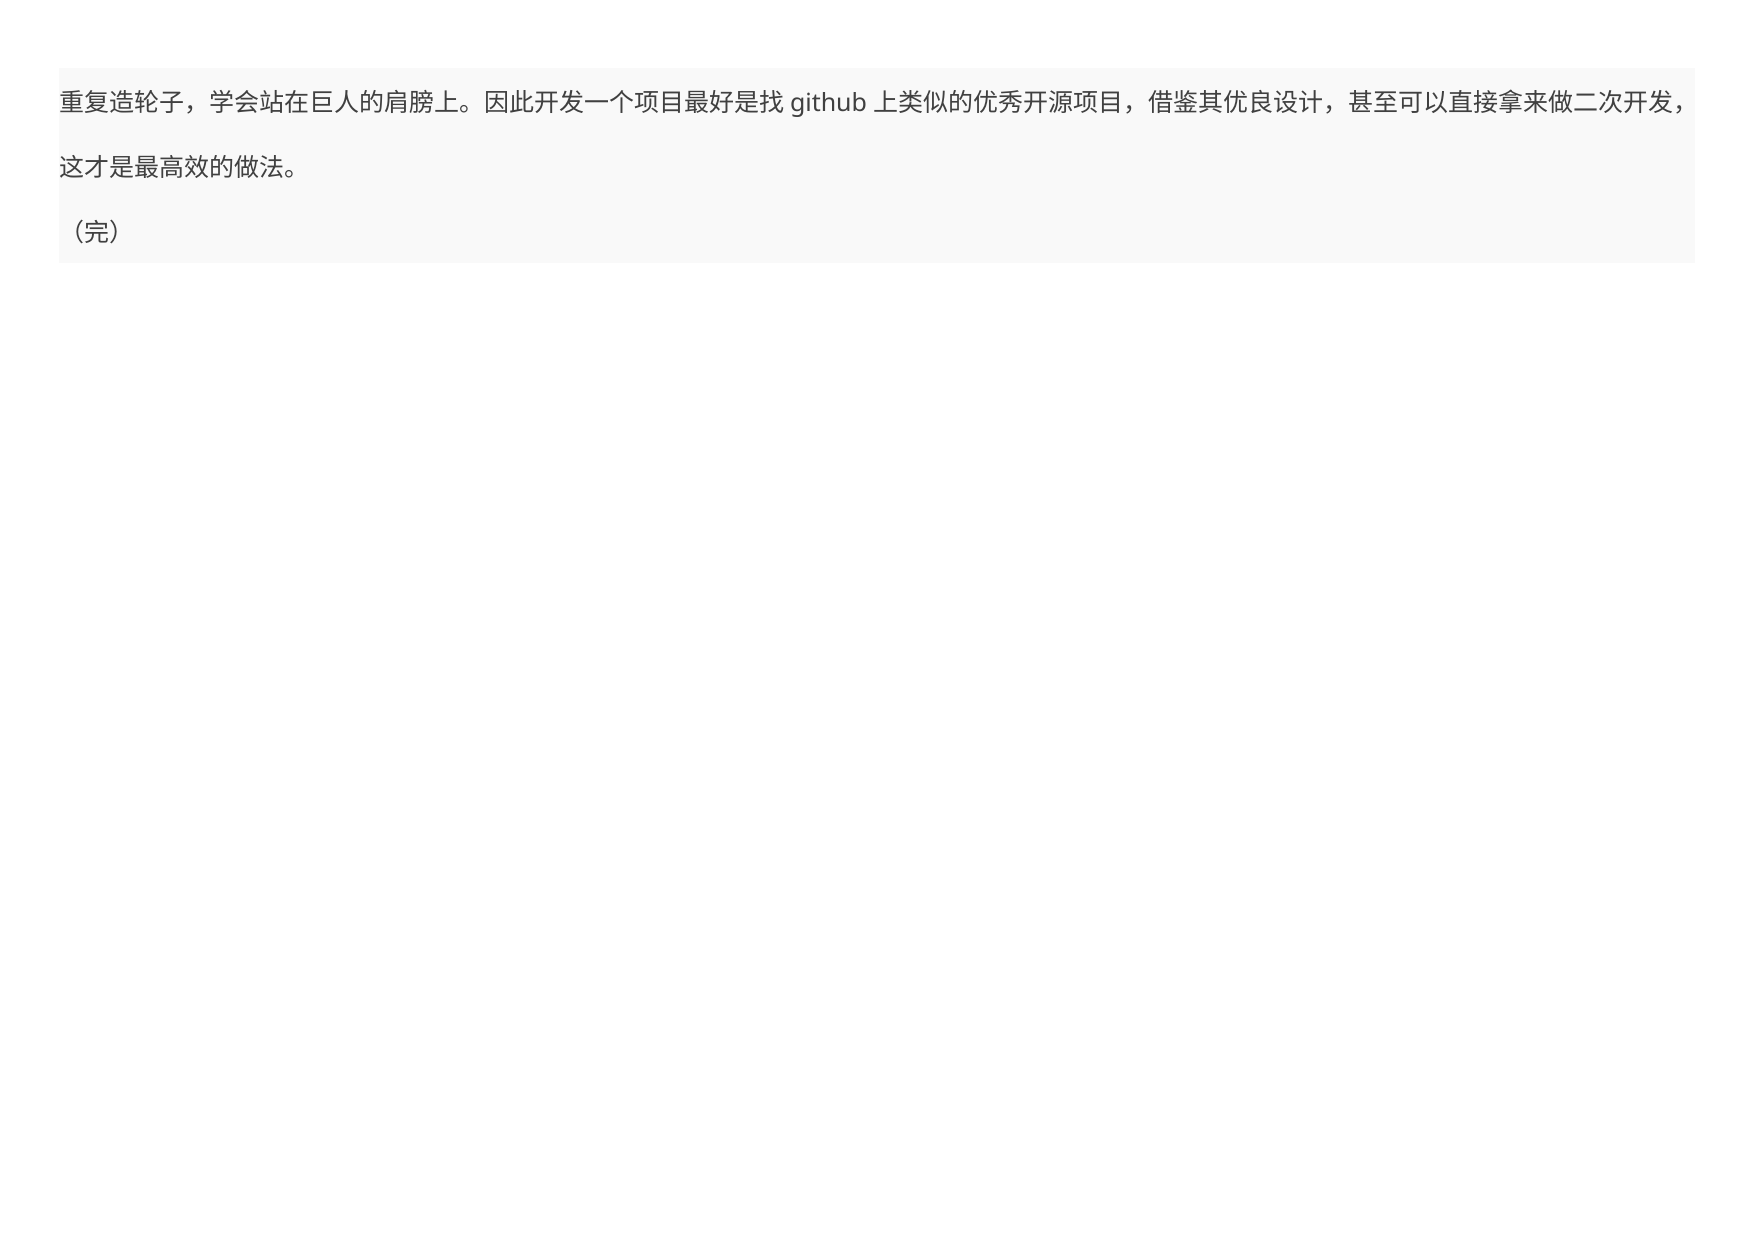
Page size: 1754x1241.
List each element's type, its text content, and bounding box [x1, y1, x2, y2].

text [59, 68, 1695, 198]
text （完） [59, 198, 1695, 263]
